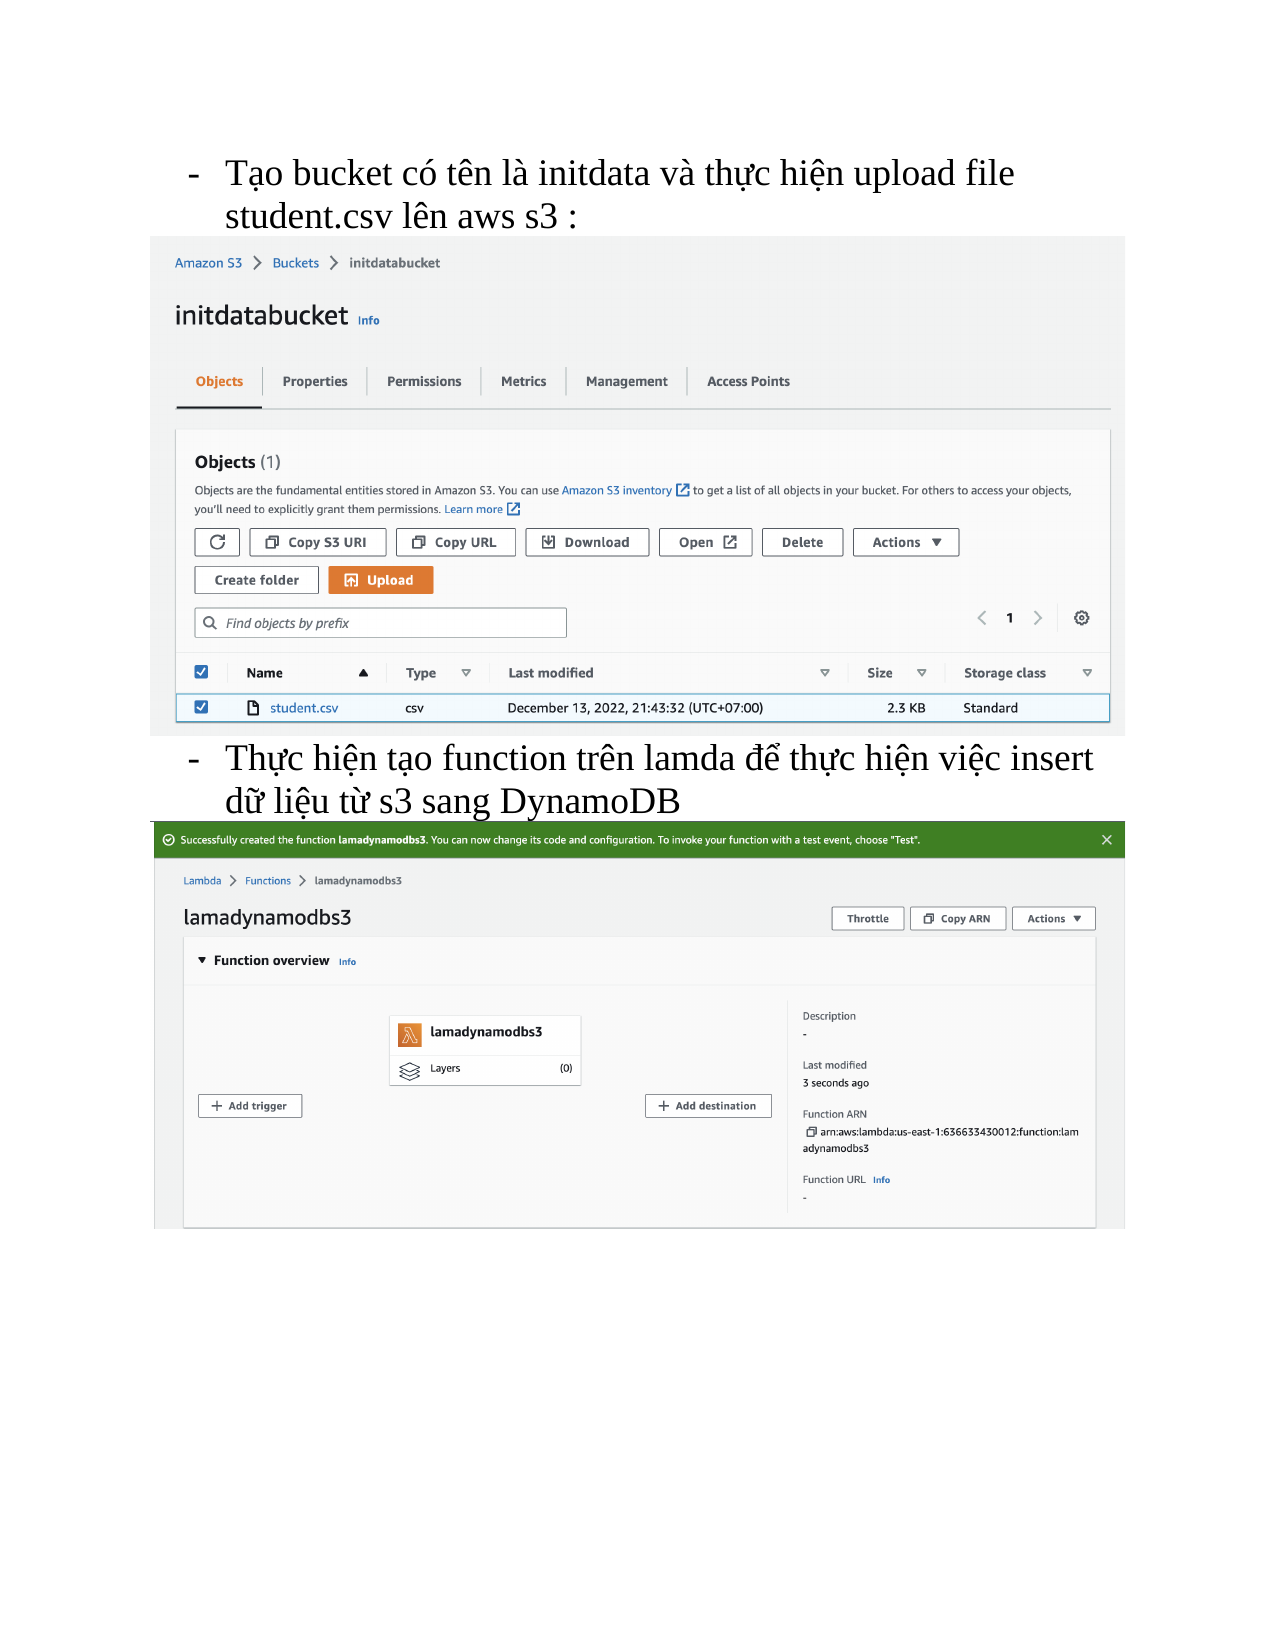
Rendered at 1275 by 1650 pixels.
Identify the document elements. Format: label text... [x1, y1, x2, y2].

list Thực hiện tạo function trên lamda để thực hiện việc insert dữ liệu từ s3 sang DynamoDB [187, 736, 1125, 821]
picture [150, 236, 1125, 736]
list Tạo bucket có tên là initdata và thực hiện upload file student.csv lên aws s3 : [187, 150, 1125, 236]
picture [150, 821, 1125, 1229]
